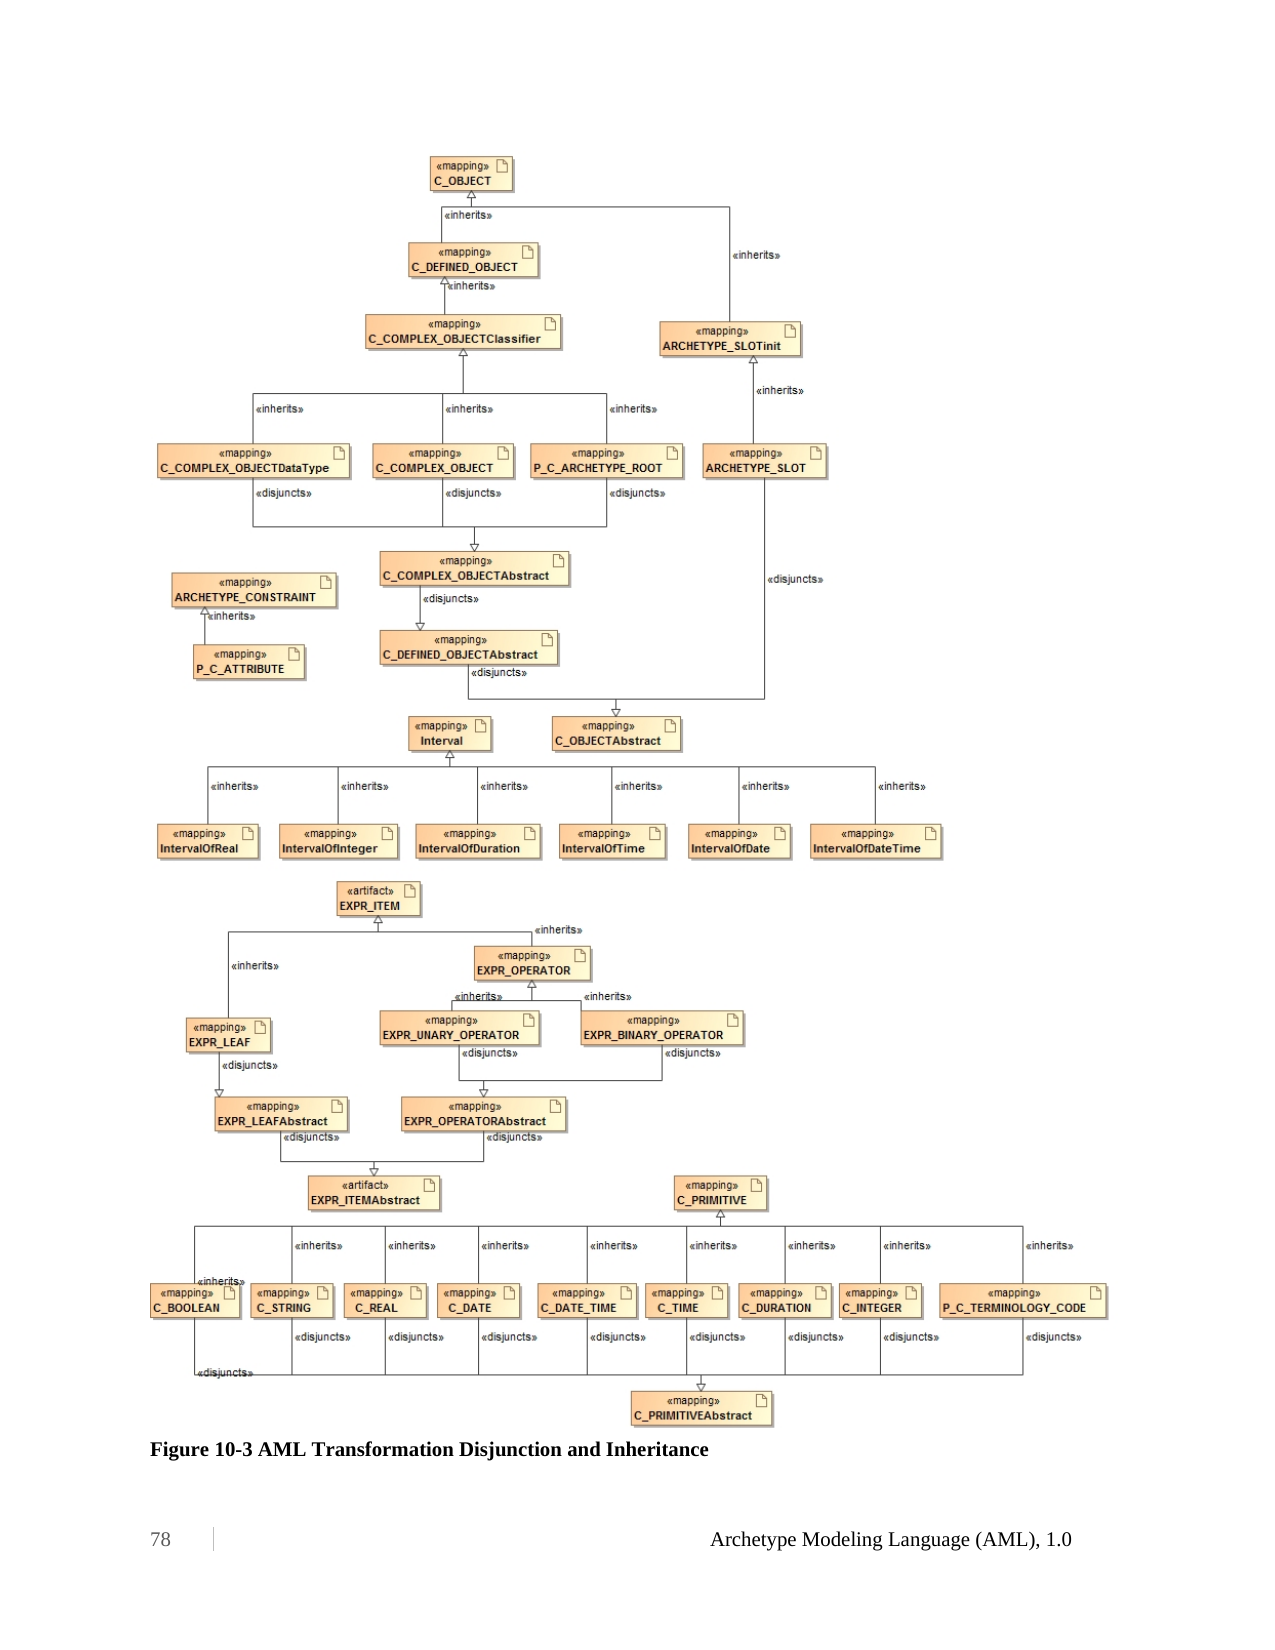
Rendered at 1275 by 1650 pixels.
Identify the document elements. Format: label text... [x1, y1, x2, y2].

picture [150, 150, 1125, 1438]
